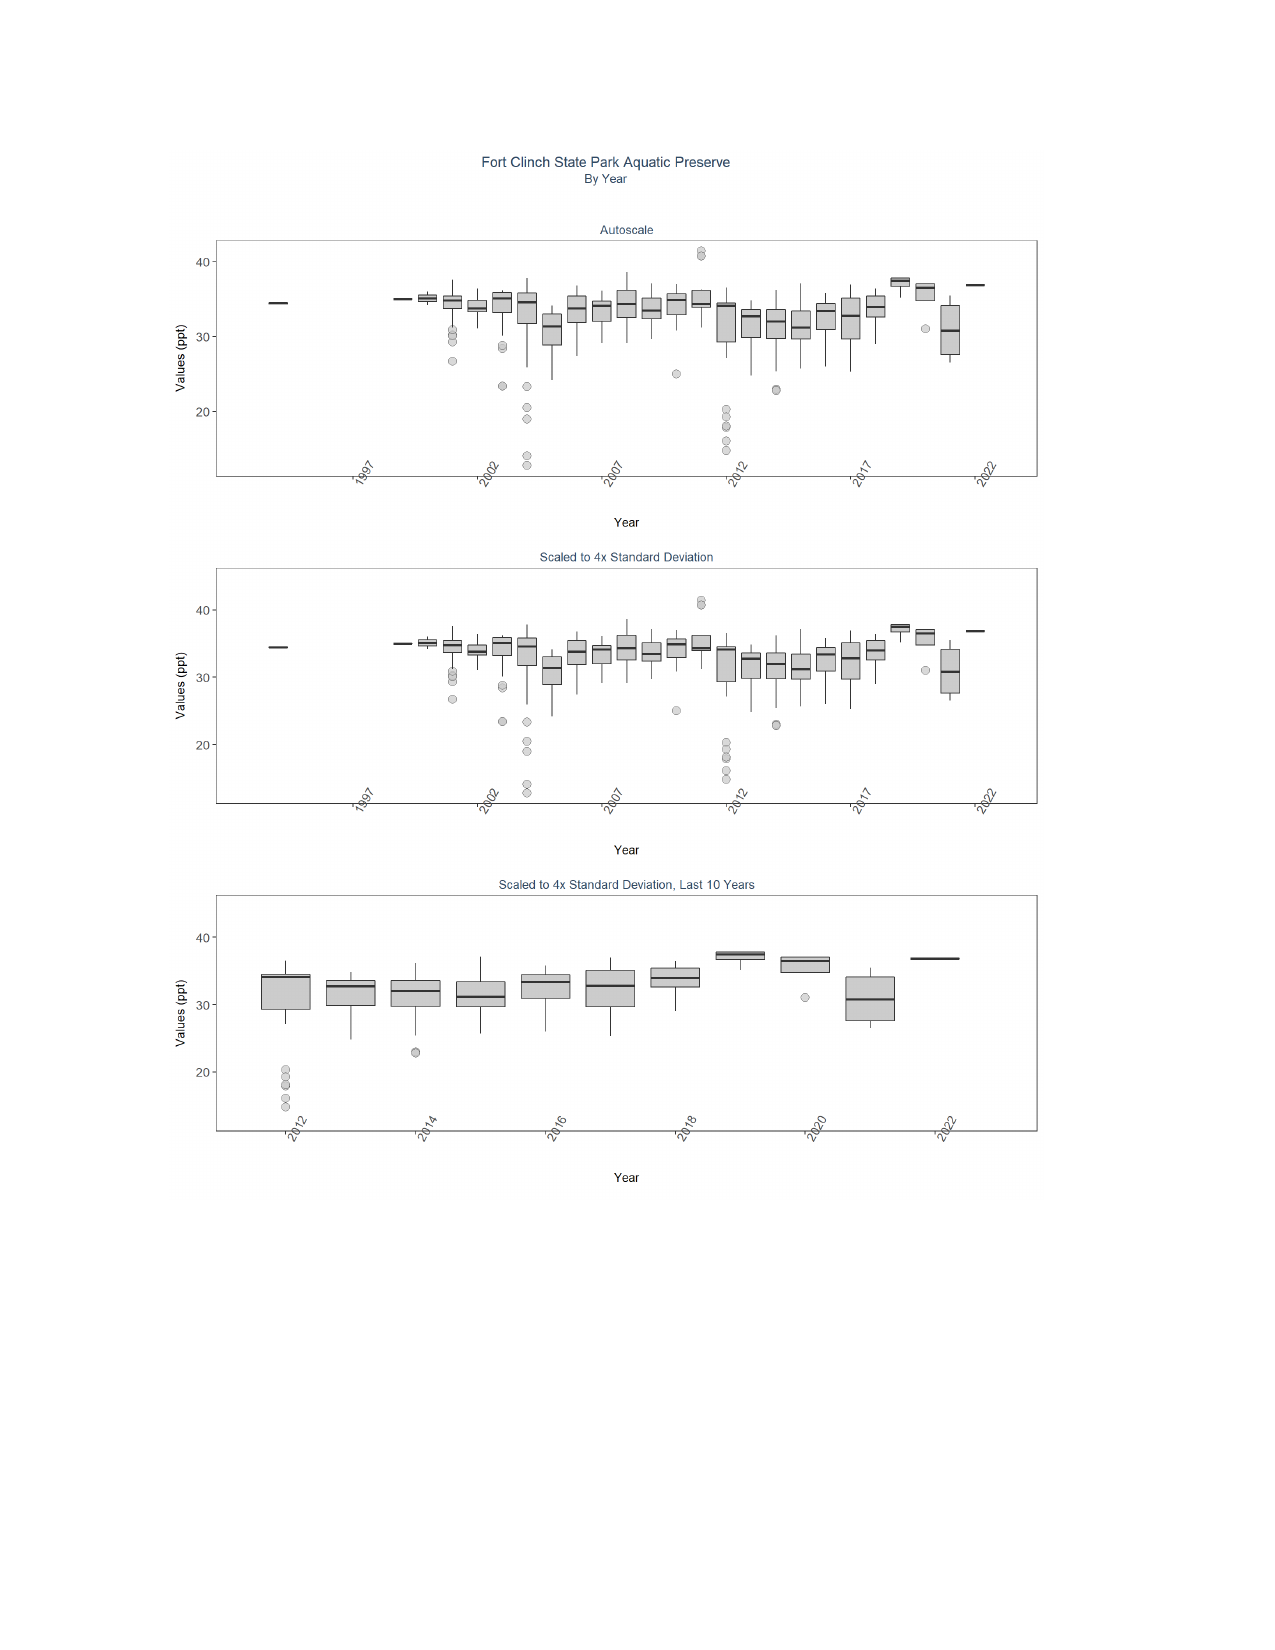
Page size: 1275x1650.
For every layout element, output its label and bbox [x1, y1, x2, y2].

picture [168, 150, 1044, 1200]
